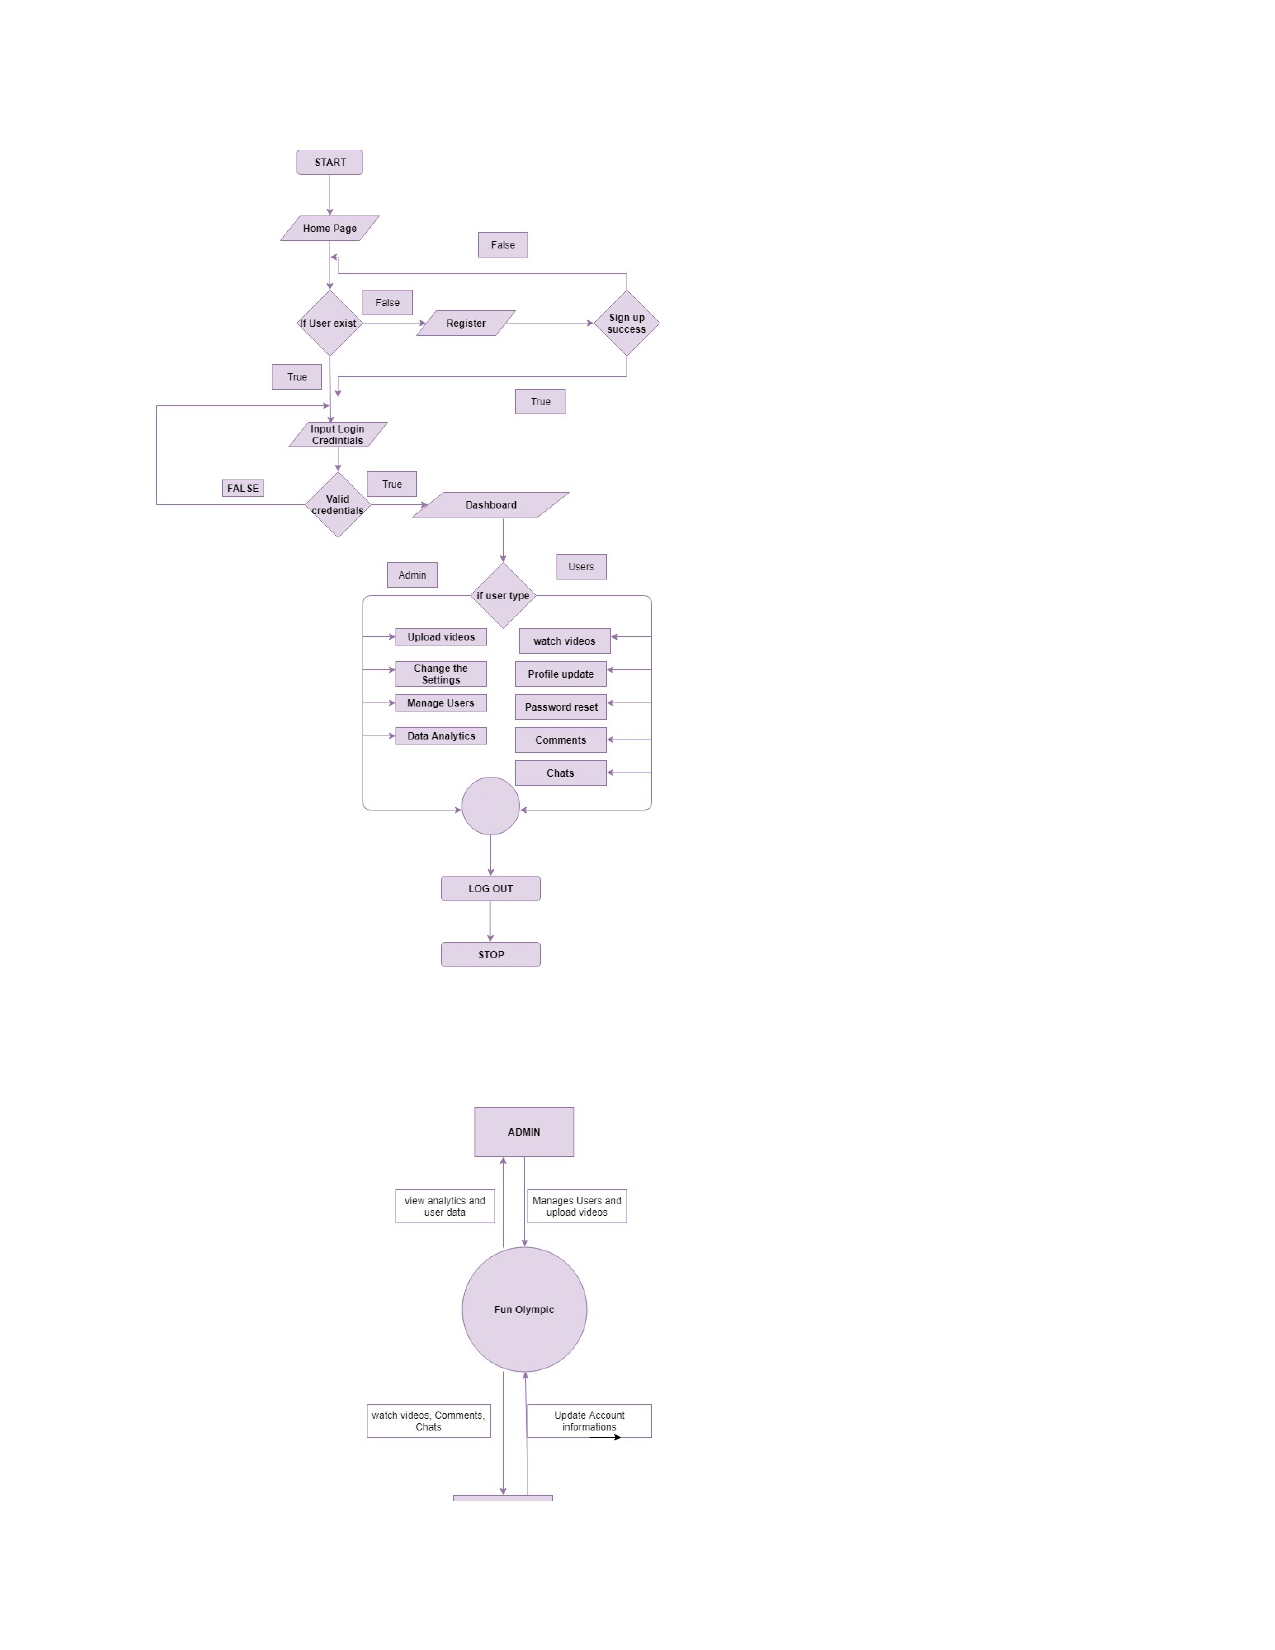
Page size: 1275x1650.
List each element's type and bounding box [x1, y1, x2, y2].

picture [150, 150, 660, 1501]
